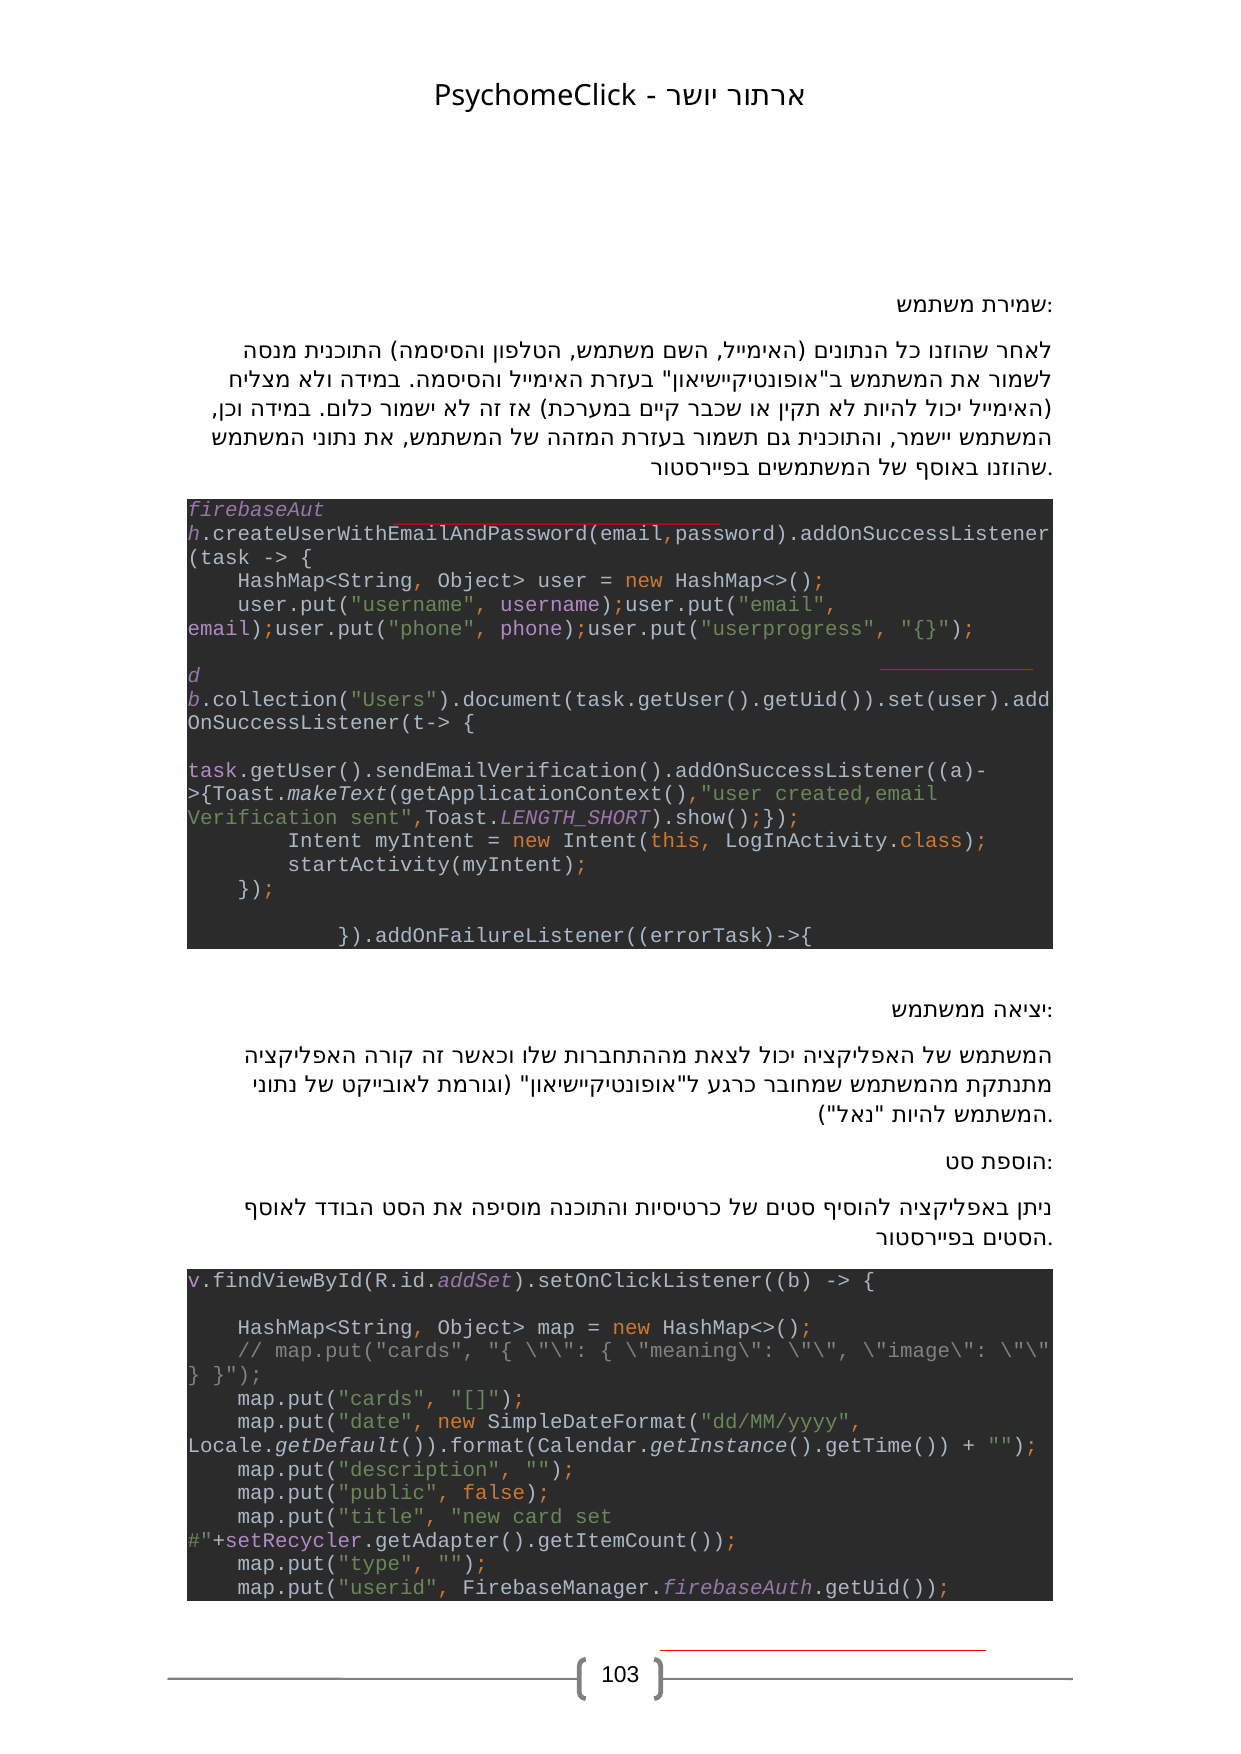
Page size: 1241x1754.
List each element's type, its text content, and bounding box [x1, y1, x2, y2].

text המשתמש של האפליקציה יכול לצאת מההתחברות שלו וכאשר זה קורה האפליקציה מתנתקת מהמשתמש שמחובר כרגע ל"אופונטיקיישיאון" (וגורמת לאובייקט של נתוני המשתמש להיות "נאל"). [187, 1042, 1053, 1128]
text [187, 1269, 1053, 1601]
text לאחר שהוזנו כל הנתונים (האימייל, השם משתמש, הטלפון והסיסמה) התוכנית מנסה לשמור את המשתמש ב"אופונטיקיישיאון" בעזרת האימייל והסיסמה. במידה ולא מצליח (האימייל יכול להיות לא תקין או שכבר קיים במערכת) אז זה לא ישמור כלום. במידה וכן, המשתמש יישמר, והתוכנית גם תשמור בעזרת המזהה של המשתמש, את נתוני המשתמש שהוזנו באוסף של המשתמשים בפיירסטור. [187, 337, 1053, 481]
text ניתן באפליקציה להוסיף סטים של כרטיסיות והתוכנה מוסיפה את הסט הבודד לאוסף הסטים בפיירסטור. [187, 1194, 1053, 1251]
text שמירת משתמש: [187, 291, 1053, 319]
text יציאה ממשתמש: [187, 996, 1053, 1024]
text firebaseAuth.createUserWithEmailAndPassword(email,password).addOnSuccessListener(task -> { HashMap<String, Object> user = new HashMap<>(); user.put("username", username);user.put("email", email);user.put("phone", phone);user.put("userprogress", "{}"); db.collection("Users").document(task.getUser().getUid()).set(user).addOnSuccessListener(t-> { task.getUser().sendEmailVerification().addOnSuccessListener((a)->{Toast.makeText(getApplicationContext(),"user created,email Verification sent",Toast.LENGTH_SHORT).show();}); Intent myIntent = new Intent(this, LogInActivity.class); startActivity(myIntent); }); }).addOnFailureListener((errorTask)->{ [187, 499, 1053, 949]
text הוספת סט: [187, 1147, 1053, 1175]
